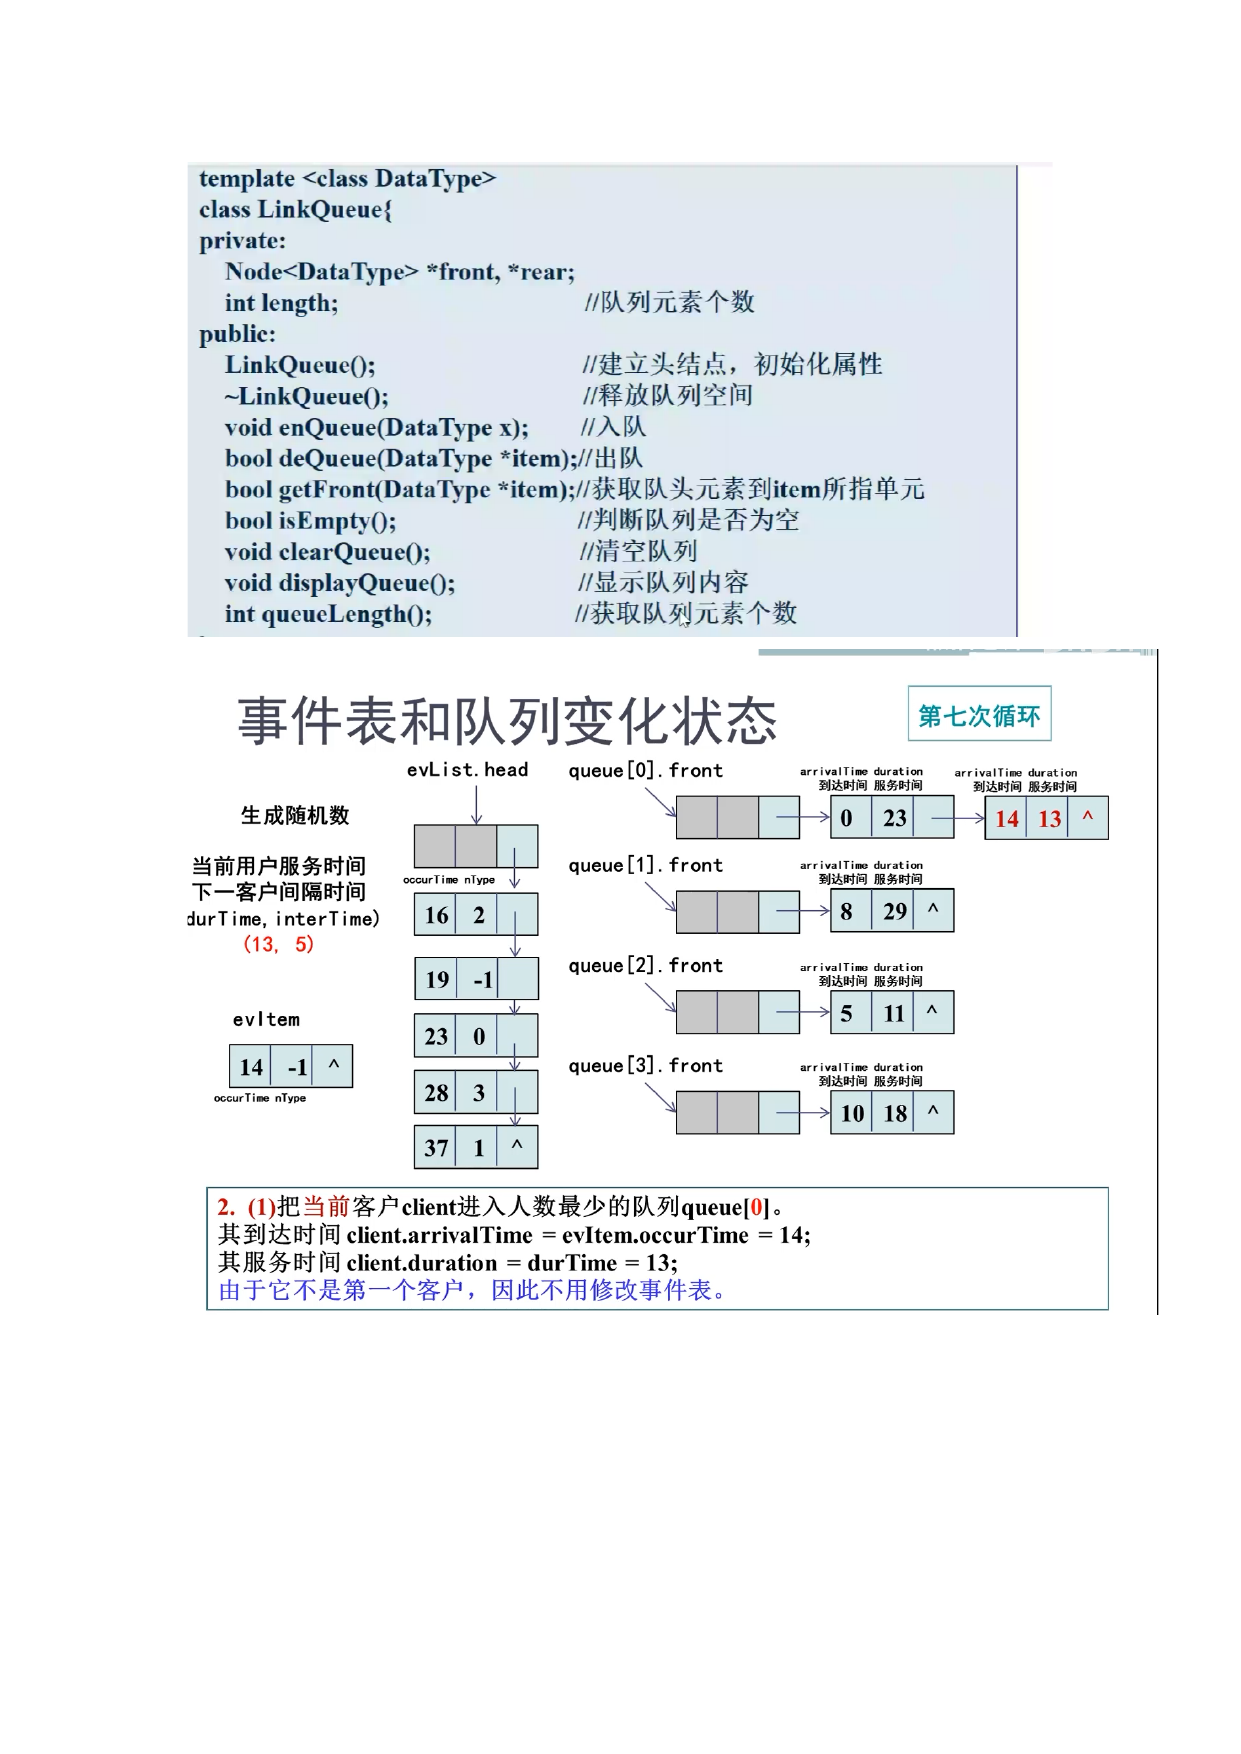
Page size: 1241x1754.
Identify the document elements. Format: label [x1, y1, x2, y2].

picture [187, 162, 1053, 637]
picture [187, 649, 1159, 1315]
